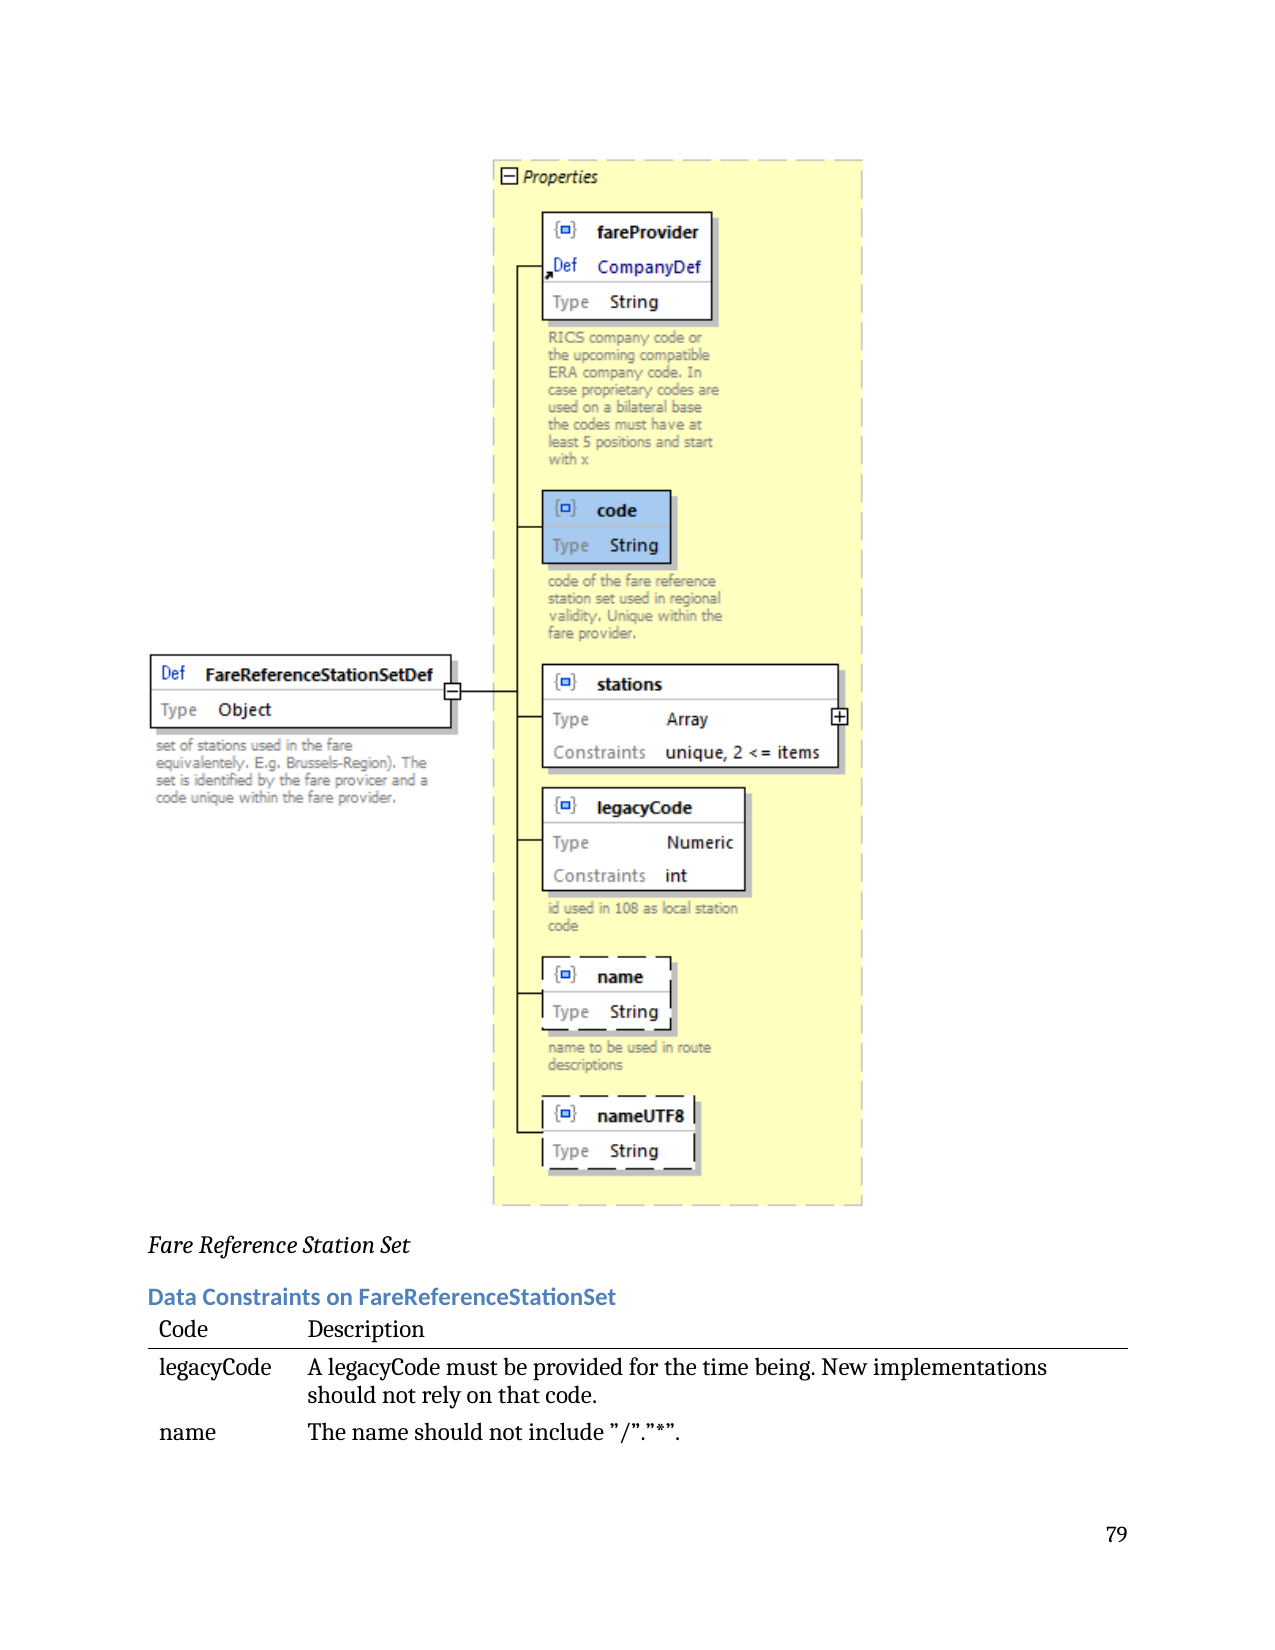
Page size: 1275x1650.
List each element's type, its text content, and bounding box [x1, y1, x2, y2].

table_header Code [148, 1311, 296, 1347]
table_header Description [296, 1311, 1127, 1347]
table_cell name [148, 1414, 296, 1450]
subtitle Data Constraints on FareReferenceStationSet [148, 1281, 1127, 1311]
table_cell The name should not include ”/”.”*”. [296, 1414, 1127, 1450]
text Fare Reference Station Set [148, 1231, 1127, 1260]
picture [147, 147, 904, 1211]
table_cell legacyCode [148, 1349, 296, 1414]
table_cell A legacyCode must be provided for the time being. New implementations should not rely on that code. [296, 1349, 1127, 1414]
